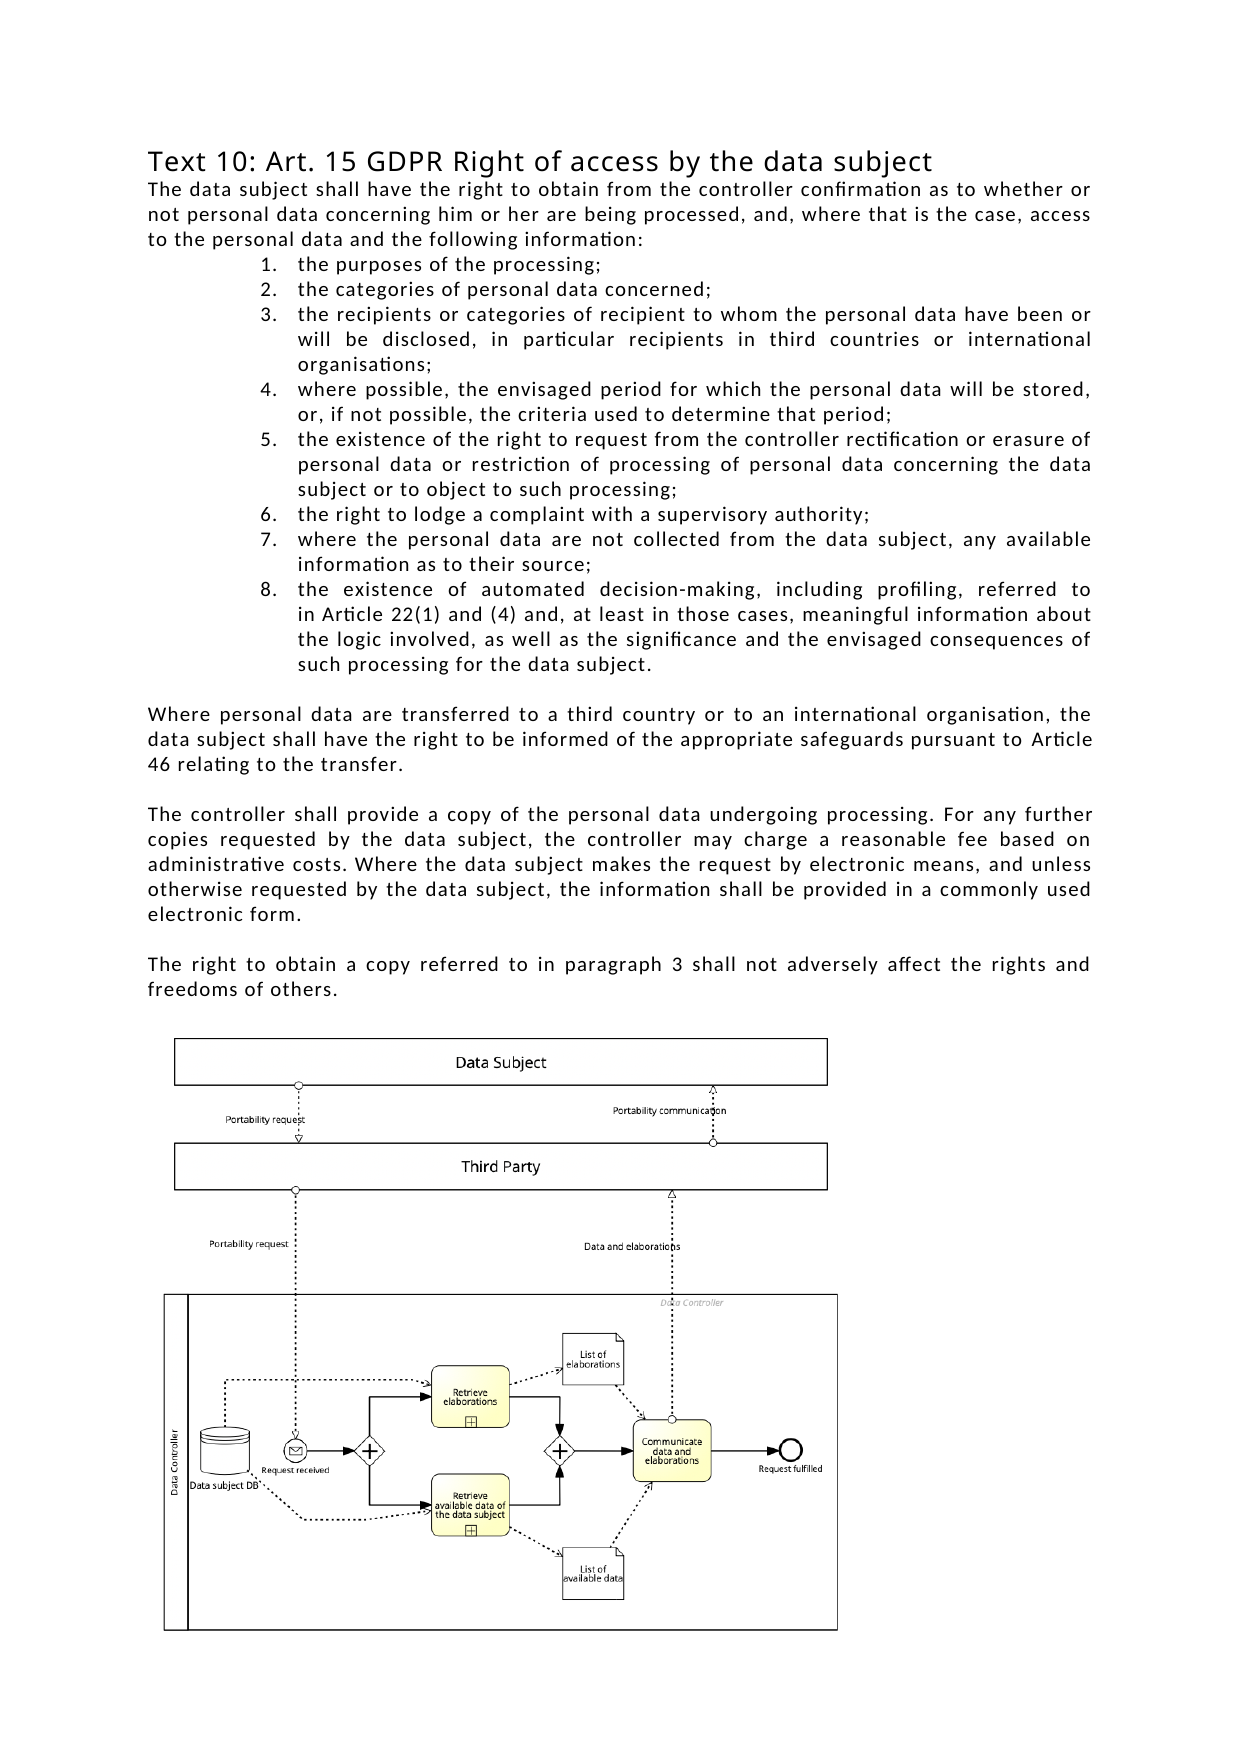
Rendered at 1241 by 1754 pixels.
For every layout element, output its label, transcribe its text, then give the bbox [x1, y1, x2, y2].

list the existence of automated decision-making, including profiling, referred to in Article 22(1) and (4) and, at least in those cases, meaningful information about the logic involved, as well as the significance and the envisaged consequences of such processing for the data subject. [260, 577, 1093, 677]
text The right to obtain a copy referred to in paragraph 3 shall not adversely affect the rights and freedoms of others. [148, 952, 1093, 1002]
text The data subject shall have the right to obtain from the controller confirmation as to whether or not personal data concerning him or her are being processed, and, where that is the case, access to the personal data and the following information: [148, 177, 1093, 252]
list where possible, the envisaged period for which the personal data will be stored, or, if not possible, the criteria used to determine that period; [260, 377, 1093, 427]
list the existence of the right to request from the controller rectification or erasure of personal data or restriction of processing of personal data concerning the data subject or to object to such processing; [260, 427, 1093, 502]
text The controller shall provide a copy of the personal data undergoing processing. For any further copies requested by the data subject, the controller may charge a reasonable fee based on administrative costs. Where the data subject makes the request by electronic means, and unless otherwise requested by the data subject, the information shall be provided in a commonly used electronic form. [148, 802, 1093, 927]
list the purposes of the processing; [260, 252, 1093, 277]
subtitle Text 10: Art. 15 GDPR Right of access by the data subject [148, 152, 1093, 177]
list the recipients or categories of recipient to whom the personal data have been or will be disclosed, in particular recipients in third countries or international organisations; [260, 302, 1093, 377]
list the categories of personal data concerned; [260, 277, 1093, 302]
text Where personal data are transferred to a third country or to an international organisation, the data subject shall have the right to be informed of the appropriate safeguards pursuant to Article 46 relating to the transfer. [148, 702, 1093, 777]
list the right to lodge a complaint with a supervisory authority; [260, 502, 1093, 527]
list where the personal data are not collected from the data subject, any available information as to their source; [260, 527, 1093, 577]
picture [147, 1020, 849, 1640]
